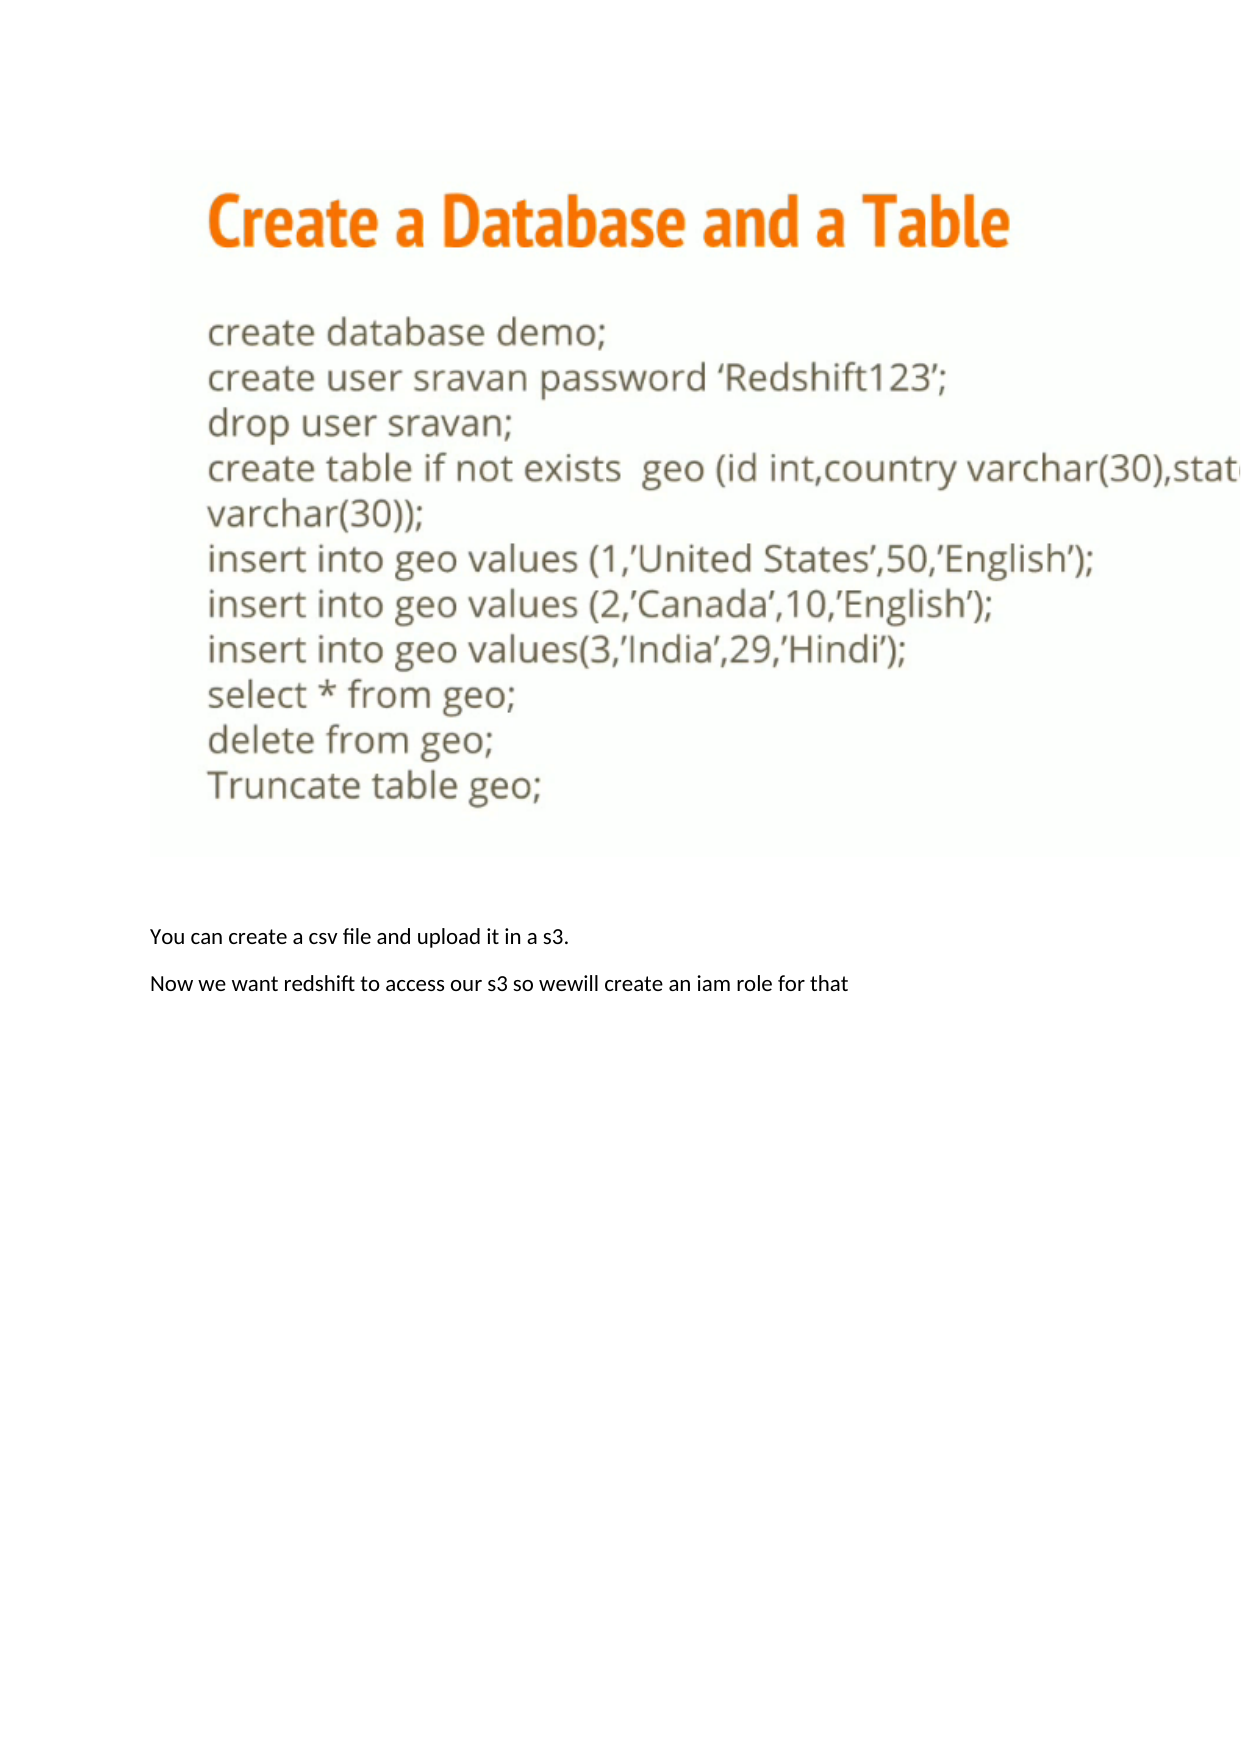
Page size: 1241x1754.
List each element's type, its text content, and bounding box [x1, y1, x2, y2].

text Now we want redshift to access our s3 so wewill create an iam role for that [150, 969, 1090, 997]
picture [150, 150, 1241, 857]
text You can create a csv file and upload it in a s3. [150, 922, 1090, 950]
